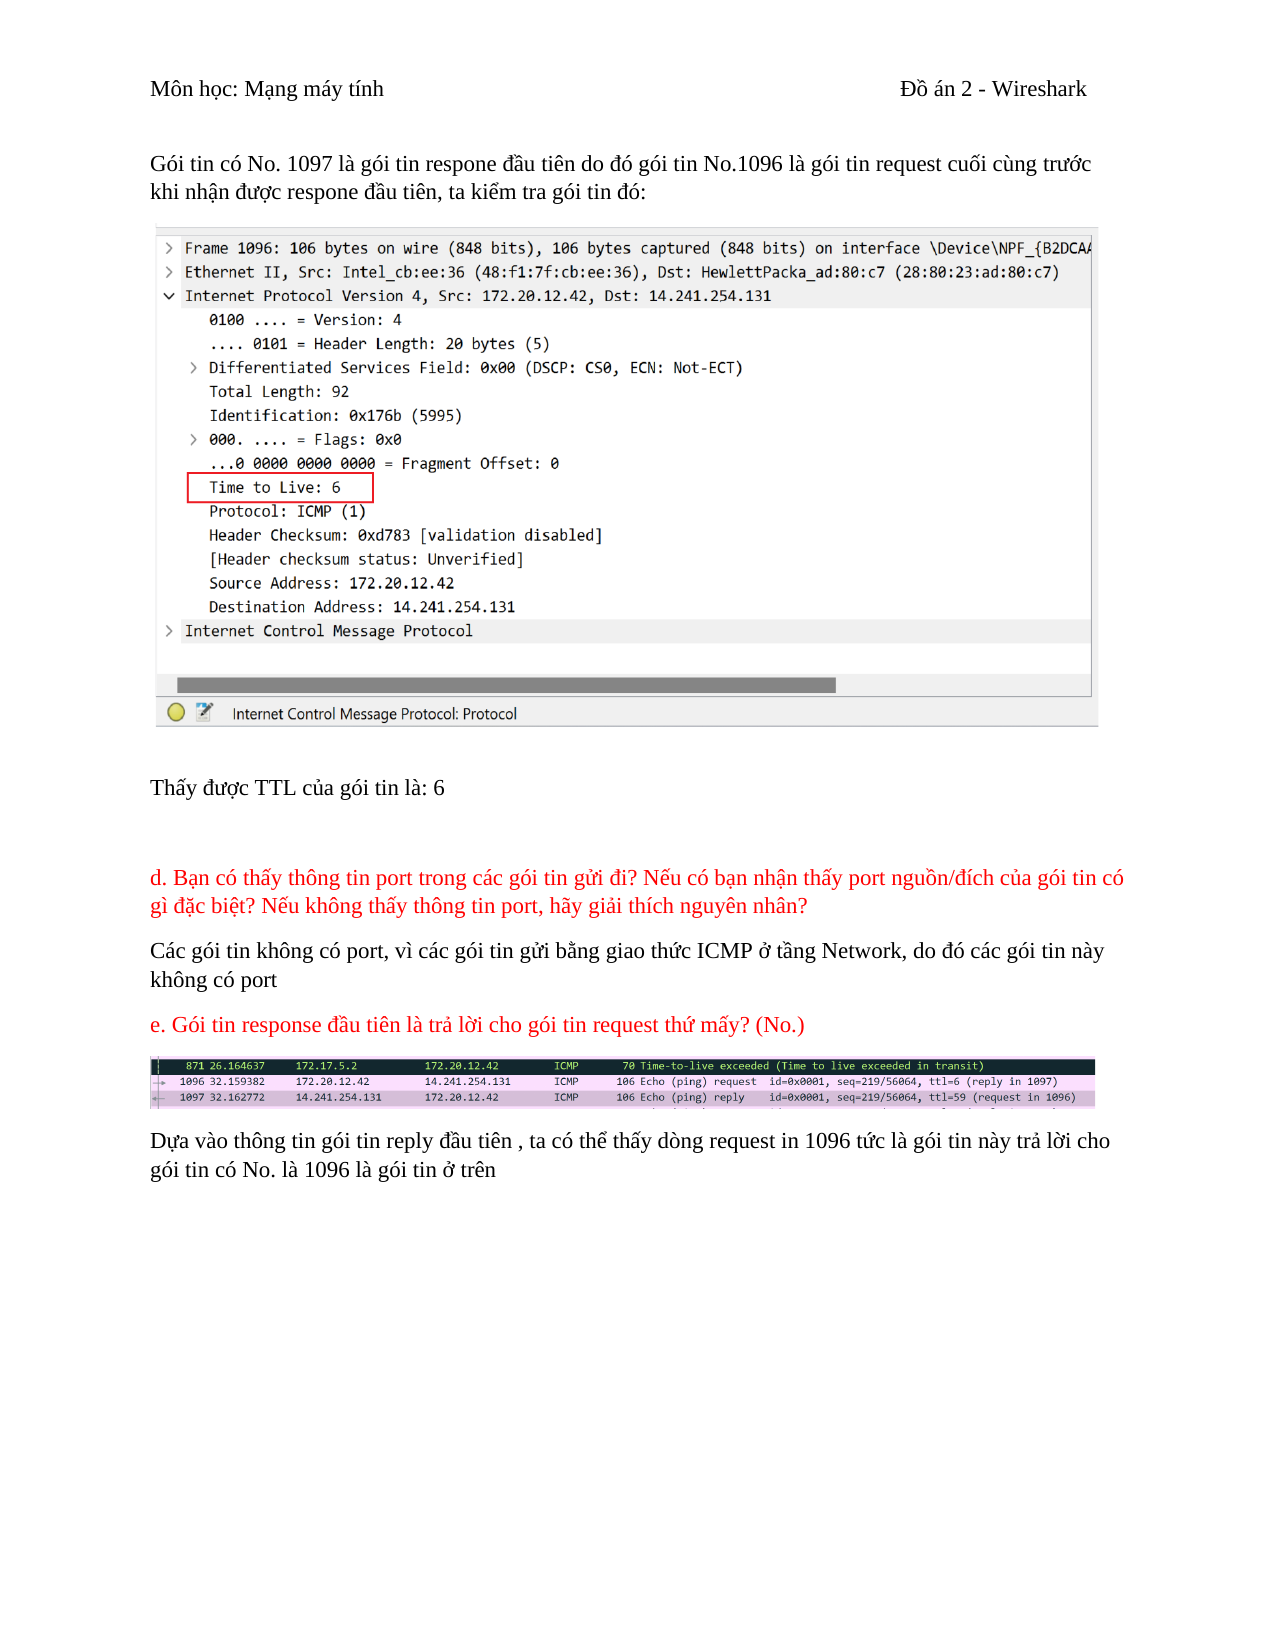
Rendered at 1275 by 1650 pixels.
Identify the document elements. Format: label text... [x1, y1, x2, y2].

text e. Gói tin response đầu tiên là trả lời cho gói tin request thứ mấy? (No.) [150, 1011, 1125, 1037]
picture [155, 223, 1101, 756]
text Thấy được TTL của gói tin là: 6 [150, 774, 1125, 800]
text d. Bạn có thấy thông tin port trong các gói tin gửi đi? Nếu có bạn nhận thấy port nguồn/đích của gói tin có gì đặc biệt? Nếu không thấy thông tin port, hãy giải thích nguyên nhân? [150, 864, 1125, 919]
text Gói tin có No. 1097 là gói tin respone đầu tiên do đó gói tin No.1096 là gói tin request cuối cùng trước khi nhận được respone đầu tiên, ta kiểm tra gói tin đó: [150, 150, 1125, 205]
text Các gói tin không có port, vì các gói tin gửi bằng giao thức ICMP ở tầng Network, do đó các gói tin này không có port [150, 938, 1125, 992]
picture [150, 1056, 1096, 1109]
text Dựa vào thông tin gói tin reply đầu tiên , ta có thể thấy dòng request in 1096 tức là gói tin này trả lời cho gói tin có No. là 1096 là gói tin ở trên [150, 1127, 1125, 1182]
